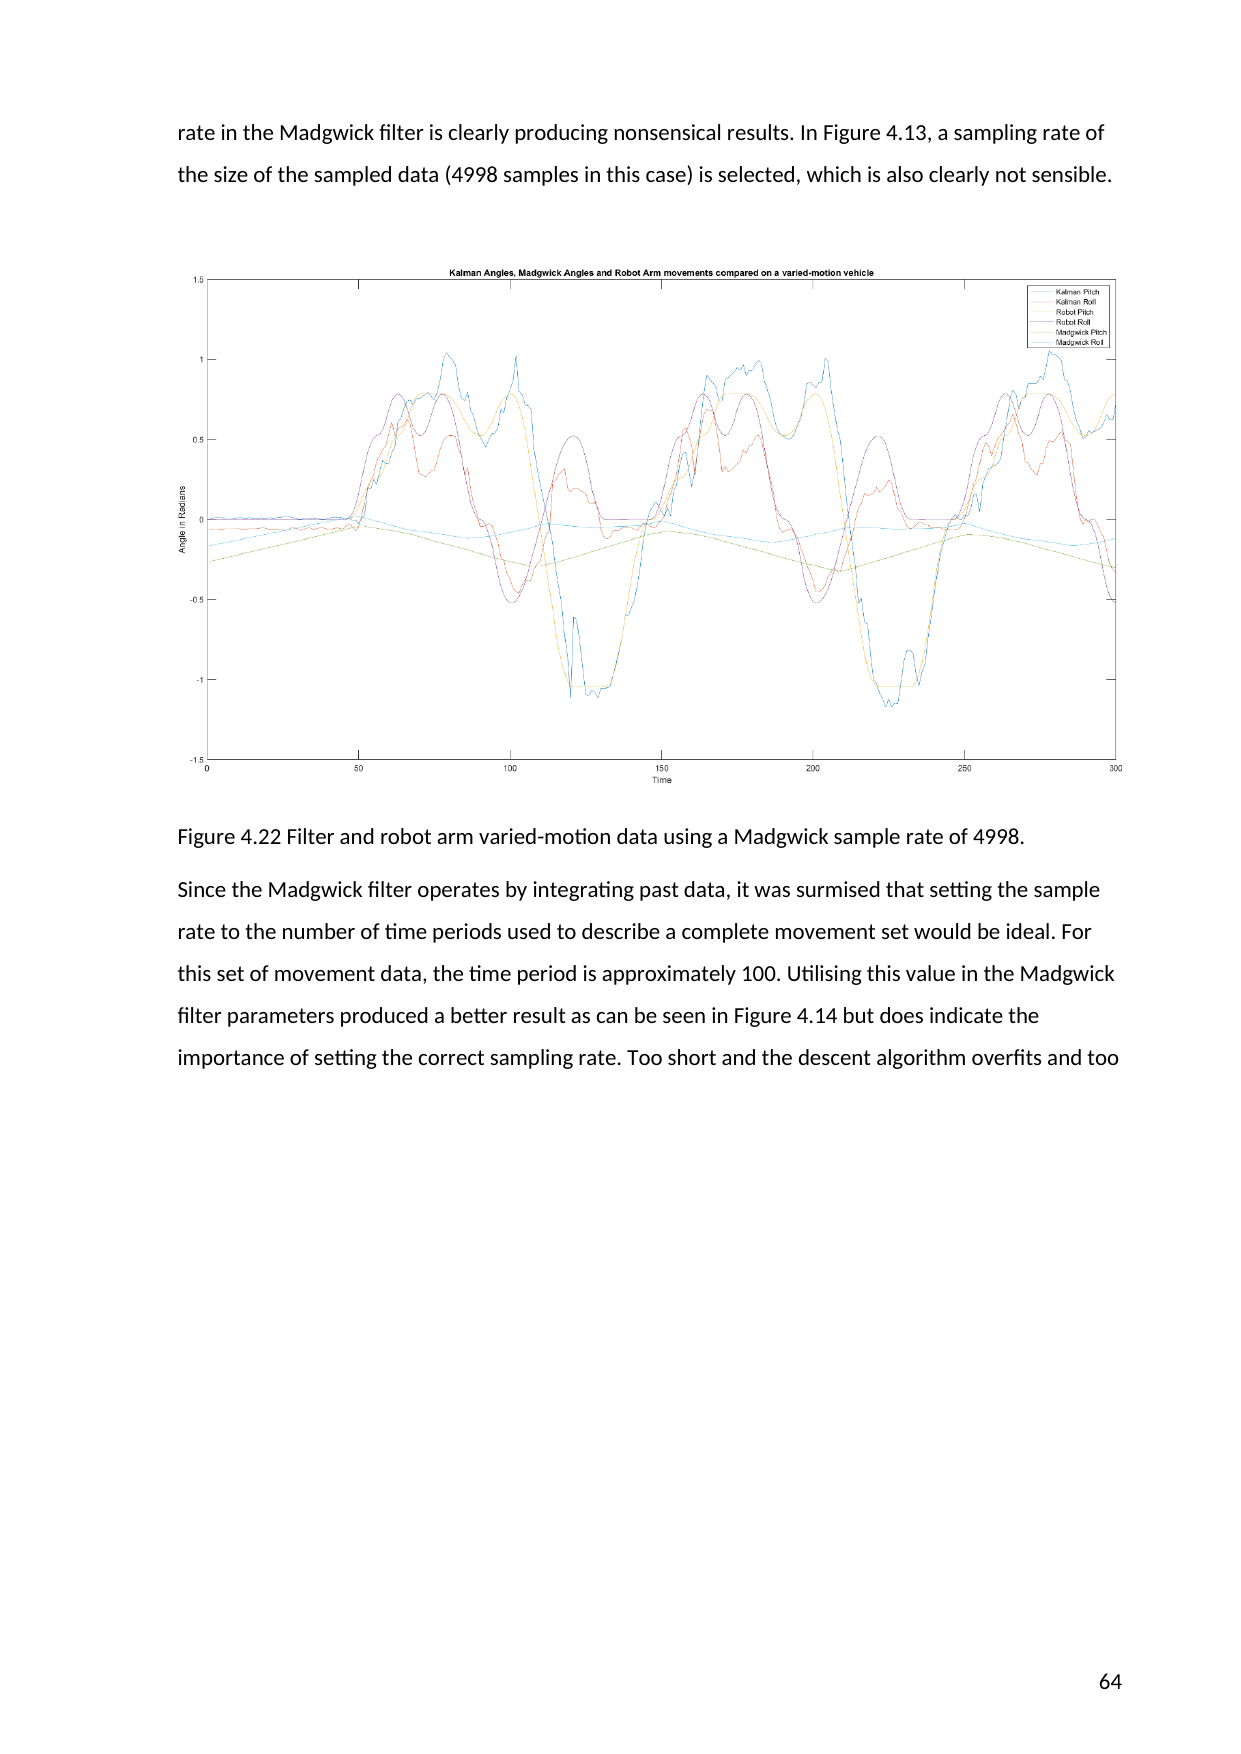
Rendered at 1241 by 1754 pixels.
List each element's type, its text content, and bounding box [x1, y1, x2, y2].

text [177, 118, 1122, 230]
text Since the Madgwick filter operates by integrating past data, it was surmised that setting the sample rate to the number of time periods used to describe a complete movement set would be ideal. For this set of movement data, the time period is approximately 100. Utilising this value in the Madgwick filter parameters produced a better result as can be seen in Figure 4.14 but does indicate the importance of setting the correct sampling rate. Too short and the descent algorithm overfits and too long and the descent algorithm underfits. [177, 875, 1122, 1071]
picture [177, 269, 1123, 784]
